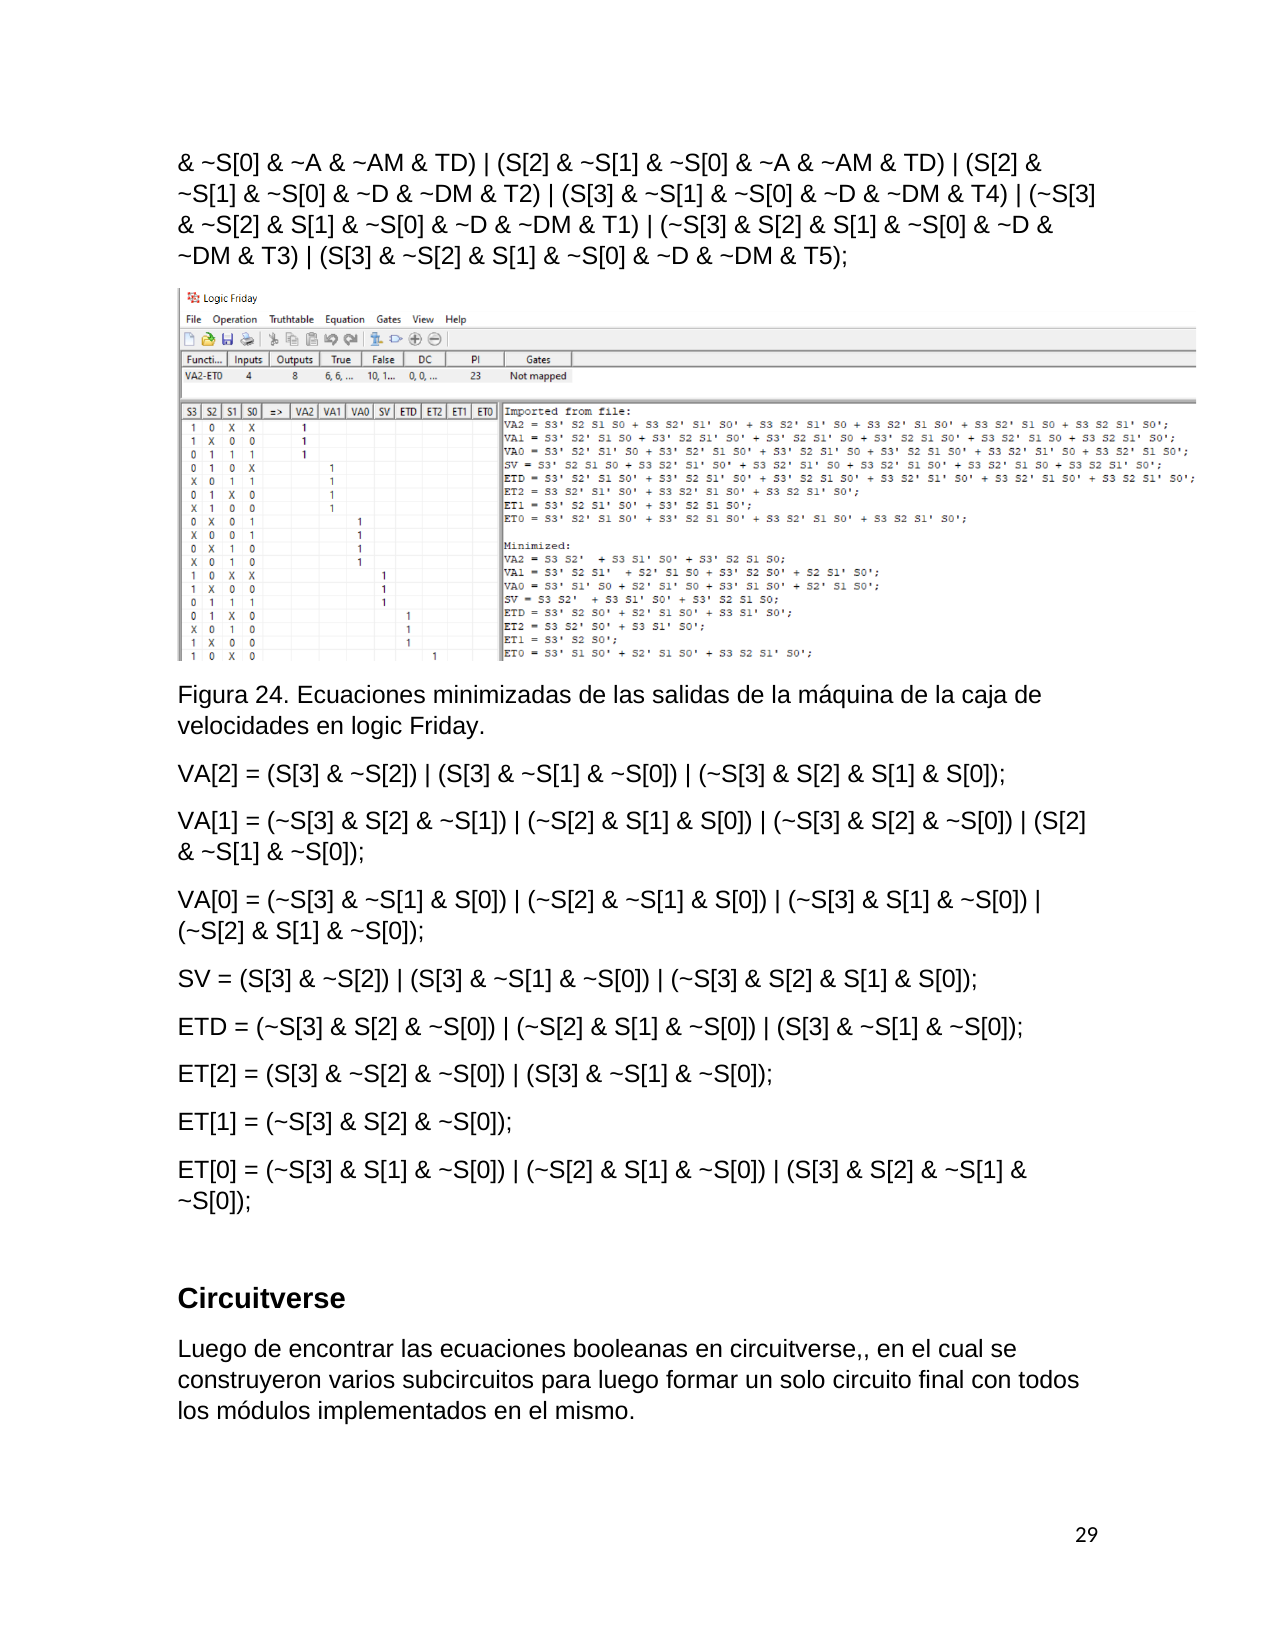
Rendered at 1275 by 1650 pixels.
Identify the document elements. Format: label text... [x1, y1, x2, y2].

text SV = (S[3] & ~S[2]) | (S[3] & ~S[1] & ~S[0]) | (~S[3] & S[2] & S[1] & S[0]); [177, 964, 1098, 992]
text VA[2] = (S[3] & ~S[2]) | (S[3] & ~S[1] & ~S[0]) | (~S[3] & S[2] & S[1] & S[0]); [177, 758, 1098, 787]
text Circuitverse [177, 1281, 1098, 1314]
text VA[1] = (~S[3] & S[2] & ~S[1]) | (~S[2] & S[1] & S[0]) | (~S[3] & S[2] & ~S[0]) | (S[2] & ~S[1] & ~S[0]); [177, 806, 1098, 866]
text VA[0] = (~S[3] & ~S[1] & S[0]) | (~S[2] & ~S[1] & S[0]) | (~S[3] & S[1] & ~S[0]) | (~S[2] & S[1] & ~S[0]); [177, 885, 1098, 945]
text Luego de encontrar las ecuaciones booleanas en circuitverse,, en el cual se construyeron varios subcircuitos para luego formar un solo circuito final con todos los módulos implementados en el mismo. [177, 1334, 1098, 1425]
text ETD = (~S[3] & S[2] & ~S[0]) | (~S[2] & S[1] & ~S[0]) | (S[3] & ~S[1] & ~S[0]); [177, 1011, 1098, 1040]
text ET[0] = (~S[3] & S[1] & ~S[0]) | (~S[2] & S[1] & ~S[0]) | (S[3] & S[2] & ~S[1] & ~S[0]); [177, 1154, 1098, 1214]
text ET[2] = (S[3] & ~S[2] & ~S[0]) | (S[3] & ~S[1] & ~S[0]); [177, 1059, 1098, 1088]
text ET[1] = (~S[3] & S[2] & ~S[0]); [177, 1107, 1098, 1136]
text Figura 24. Ecuaciones minimizadas de las salidas de la máquina de la caja de velocidades en logic Friday. [177, 680, 1098, 739]
picture [177, 288, 1197, 661]
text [177, 148, 1098, 269]
